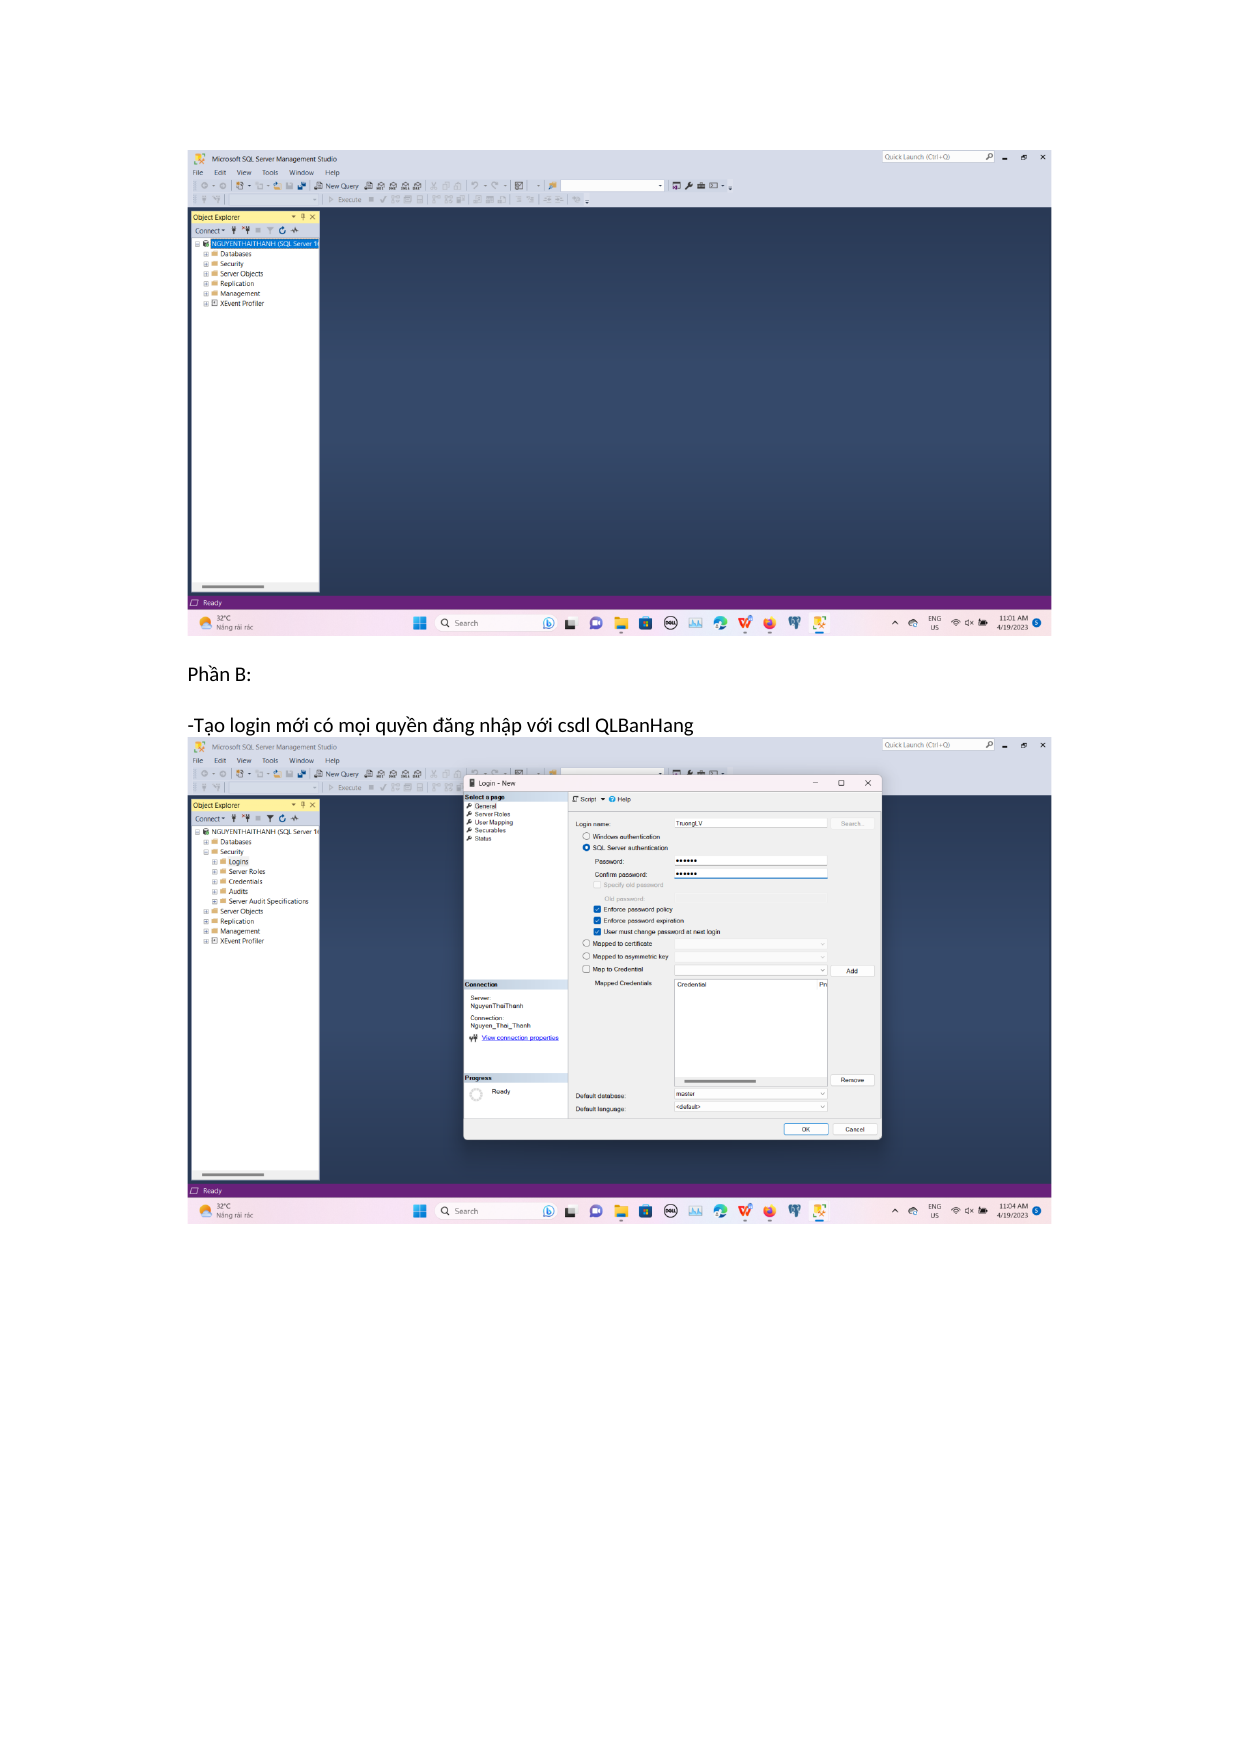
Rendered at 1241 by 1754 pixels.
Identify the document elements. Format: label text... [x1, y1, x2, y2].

text -Tạo login mới có mọi quyền đăng nhập với csdl QLBanHang [187, 712, 1053, 738]
picture [187, 737, 1052, 1224]
text Phần B: [187, 661, 1053, 687]
picture [187, 150, 1052, 636]
